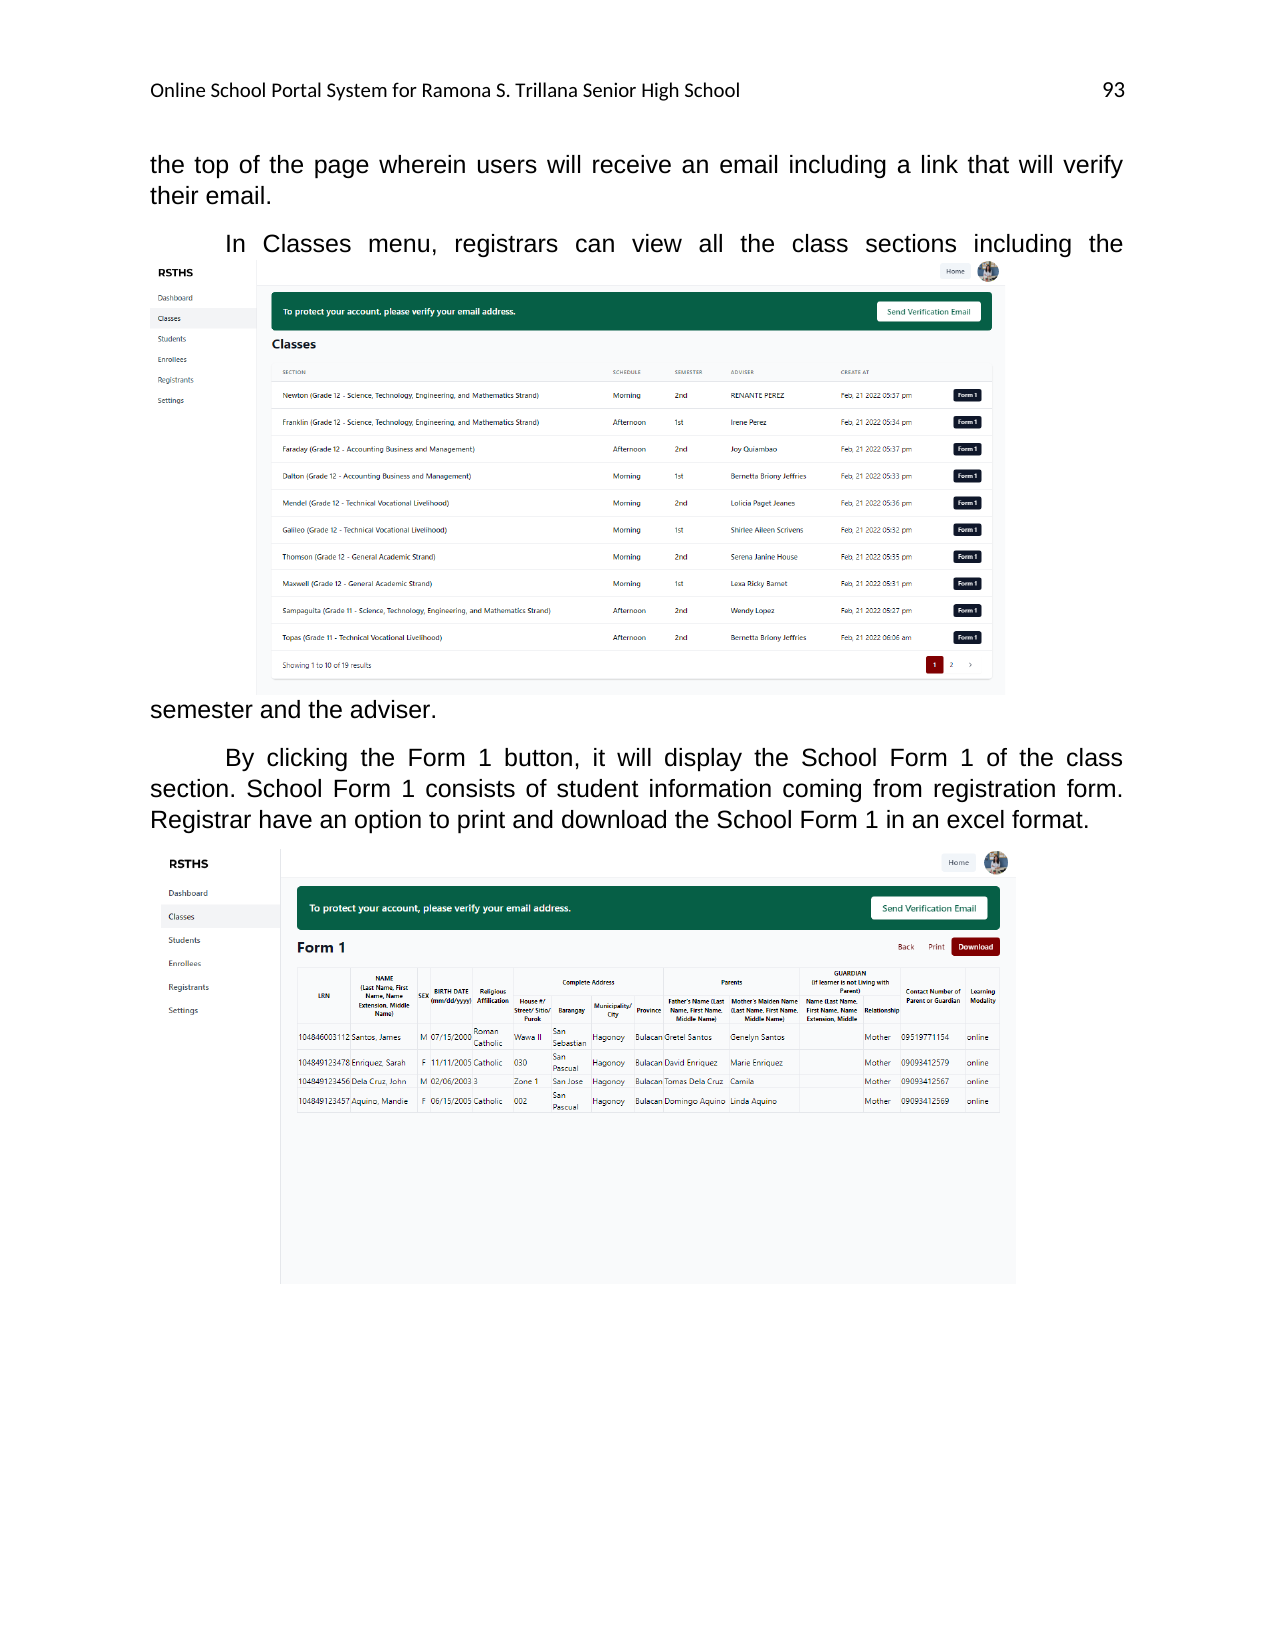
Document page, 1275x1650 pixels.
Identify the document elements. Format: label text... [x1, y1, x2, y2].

picture [161, 849, 1016, 1284]
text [150, 150, 1125, 210]
picture [150, 260, 1005, 695]
text By clicking the Form 1 button, it will display the School Form 1 of the class section. School Form 1 consists of student information coming from registration form. Registrar have an option to print and download the School Form 1 in an excel format. [150, 743, 1125, 833]
